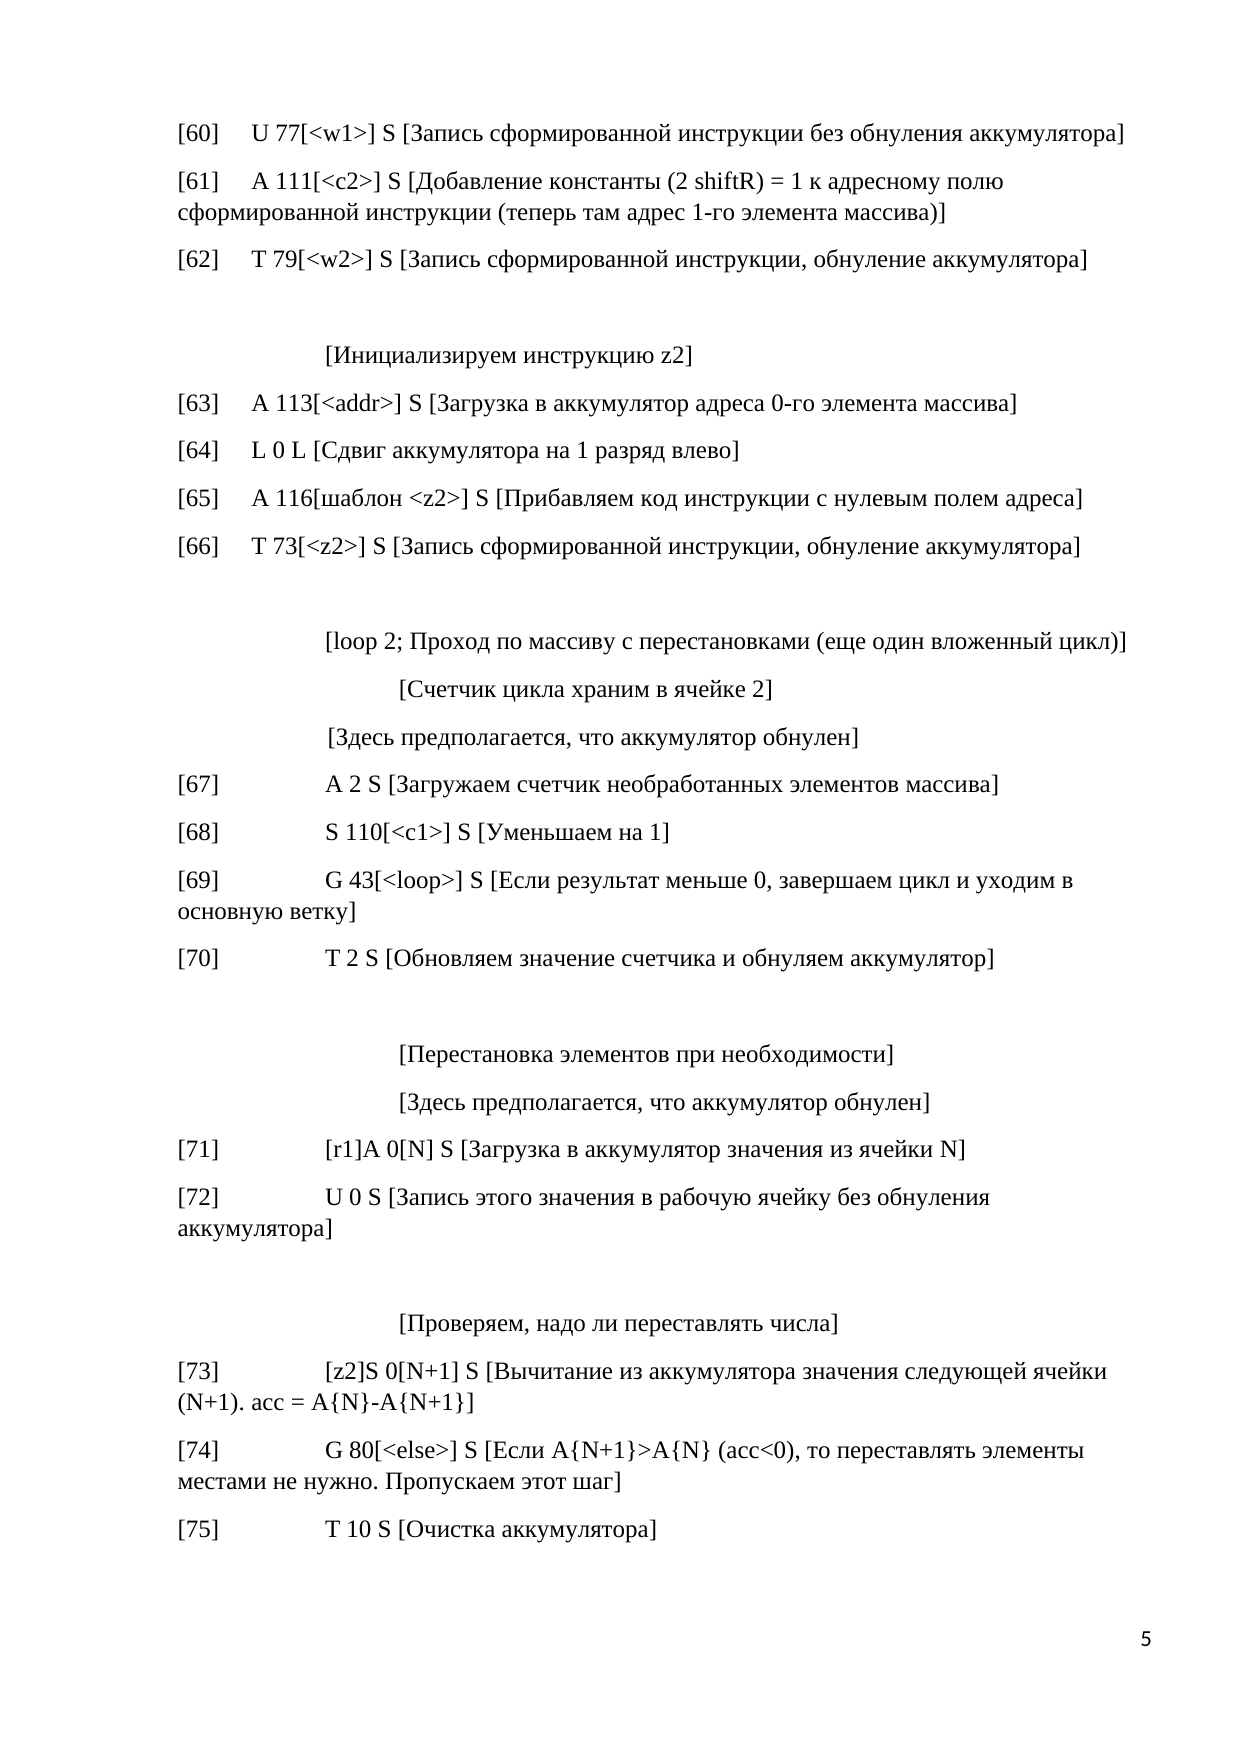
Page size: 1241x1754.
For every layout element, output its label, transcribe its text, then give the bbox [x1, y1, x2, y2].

text [73] [z2]S 0[N+1] S [Вычитание из аккумулятора значения следующей ячейки (N+1). acc = A{N}-A{N+1}] [177, 1356, 1152, 1416]
text [71] [r1]A 0[N] S [Загрузка в аккумулятор значения из ячейки N] [177, 1134, 1152, 1163]
text [74] G 80[<else>] S [Если A{N+1}>A{N} (acc<0), то переставлять элементы местами не нужно. Пропускаем этот шаг] [177, 1435, 1152, 1495]
text [Здесь предполагается, что аккумулятор обнулен] [177, 722, 1152, 750]
text [62] T 79[<w2>] S [Запись сформированной инструкции, обнуление аккумулятора] [177, 244, 1152, 273]
text [67] A 2 S [Загружаем счетчик необработанных элементов массива] [177, 769, 1152, 798]
text [64] L 0 L [Сдвиг аккумулятора на 1 разряд влево] [177, 435, 1152, 464]
text [Инициализируем инструкцию z2] [177, 340, 1152, 369]
text [68] S 110[<c1>] S [Уменьшаем на 1] [177, 817, 1152, 846]
text [Проверяем, надо ли переставлять числа] [177, 1308, 1152, 1337]
text [60] U 77[<w1>] S [Запись сформированной инструкции без обнуления аккумулятора] [177, 118, 1152, 147]
text [69] G 43[<loop>] S [Если результат меньше 0, завершаем цикл и уходим в основную ветку] [177, 865, 1152, 924]
text [loop 2; Проход по массиву с перестановками (еще один вложенный цикл)] [177, 626, 1152, 655]
text [63] A 113[<addr>] S [Загрузка в аккумулятор адреса 0-го элемента массива] [177, 388, 1152, 416]
text [65] A 116[шаблон <z2>] S [Прибавляем код инструкции с нулевым полем адреса] [177, 483, 1152, 512]
text [Счетчик цикла храним в ячейке 2] [177, 674, 1152, 703]
text [61] A 111[<c2>] S [Добавление константы (2 shiftR) = 1 к адресному полю сформированной инструкции (теперь там адрес 1-го элемента массива)] [177, 166, 1152, 226]
text [70] T 2 S [Обновляем значение счетчика и обнуляем аккумулятор] [177, 943, 1152, 972]
text [75] T 10 S [Очистка аккумулятора] [177, 1514, 1152, 1542]
text [72] U 0 S [Запись этого значения в рабочую ячейку без обнуления аккумулятора] [177, 1182, 1152, 1242]
text [66] T 73[<z2>] S [Запись сформированной инструкции, обнуление аккумулятора] [177, 531, 1152, 559]
text [Перестановка элементов при необходимости] [177, 1039, 1152, 1068]
text [Здесь предполагается, что аккумулятор обнулен] [177, 1087, 1152, 1115]
